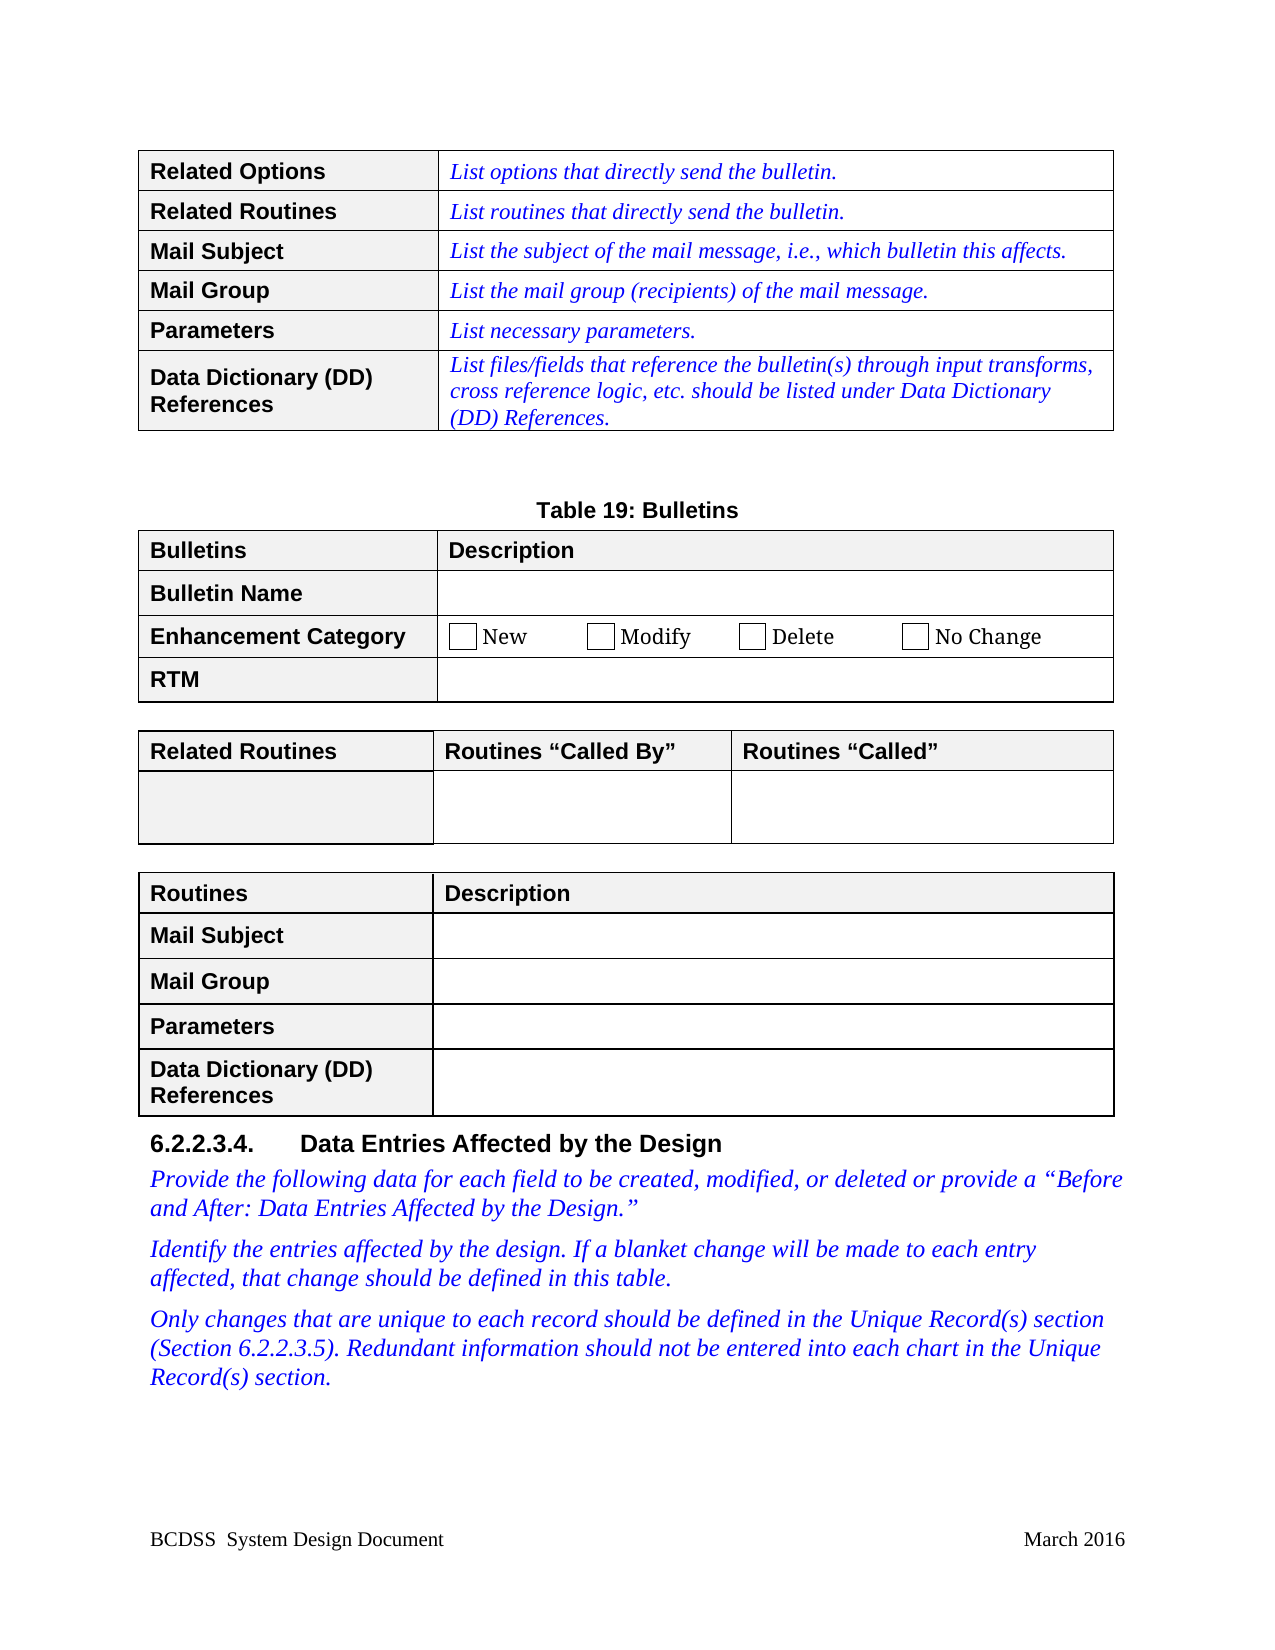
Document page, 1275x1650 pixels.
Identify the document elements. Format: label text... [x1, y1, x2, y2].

table_cell New [438, 616, 575, 657]
table_cell Mail Subject [140, 914, 432, 958]
table_header Routines “Called” [732, 731, 1113, 770]
table_cell Mail Group [139, 271, 438, 310]
text Provide the following data for each field to be created, modified, or deleted or provide a “Before and After: Data Entries Affected by the Design.” [150, 1164, 1125, 1222]
table_cell Mail Subject [139, 231, 438, 270]
table_header Description [434, 873, 1113, 912]
table_cell List the subject of the mail message, i.e., which bulletin this affects. [439, 231, 1113, 270]
table_cell Related Options [139, 151, 438, 190]
table_cell Related Routines [139, 191, 438, 230]
table_cell [434, 959, 1113, 1003]
table_cell RTM [139, 658, 437, 701]
text Only changes that are unique to each record should be defined in the Unique Record(s) section (Section 6.2.2.3.5). Redundant information should not be entered into each chart in the Unique Record(s) section. [150, 1304, 1125, 1390]
table_cell Data Dictionary (DD) References [140, 1050, 432, 1115]
text Identify the entries affected by the design. If a blanket change will be made to each entry affected, that change should be defined in this table. [150, 1234, 1125, 1292]
table_cell [434, 771, 731, 843]
table_cell Data Dictionary (DD) References [139, 351, 438, 430]
table_cell Delete [727, 616, 889, 657]
table_header Related Routines [139, 732, 433, 770]
table_cell List files/fields that reference the bulletin(s) through input transforms, cross reference logic, etc. should be listed under Data Dictionary (DD) References. [439, 351, 1113, 430]
table_cell [438, 571, 1113, 615]
table_cell List necessary parameters. [439, 311, 1113, 350]
table_cell List the mail group (recipients) of the mail message. [439, 271, 1113, 310]
table_header Description [438, 531, 1113, 570]
table_cell [434, 1005, 1113, 1048]
table_cell [139, 772, 433, 843]
table_header Bulletins [139, 531, 437, 570]
table_cell Mail Group [140, 959, 432, 1003]
text Table 19: Bulletins [150, 497, 1125, 524]
table_cell List routines that directly send the bulletin. [439, 191, 1113, 230]
table_header Routines “Called By” [434, 731, 731, 770]
subtitle Data Entries Affected by the Design [150, 1129, 1125, 1158]
table_cell Bulletin Name [139, 571, 437, 615]
table_cell [434, 1050, 1113, 1115]
table_cell Parameters [139, 311, 438, 350]
table_cell Enhancement Category [139, 616, 437, 657]
table_header Routines [140, 873, 433, 912]
table_cell List options that directly send the bulletin. [439, 151, 1113, 190]
table_cell Modify [575, 616, 727, 657]
table_cell [434, 914, 1113, 958]
table_cell Parameters [140, 1005, 432, 1048]
table_cell [438, 658, 1113, 701]
table_cell [732, 771, 1113, 843]
table_cell No Change [890, 616, 1113, 657]
